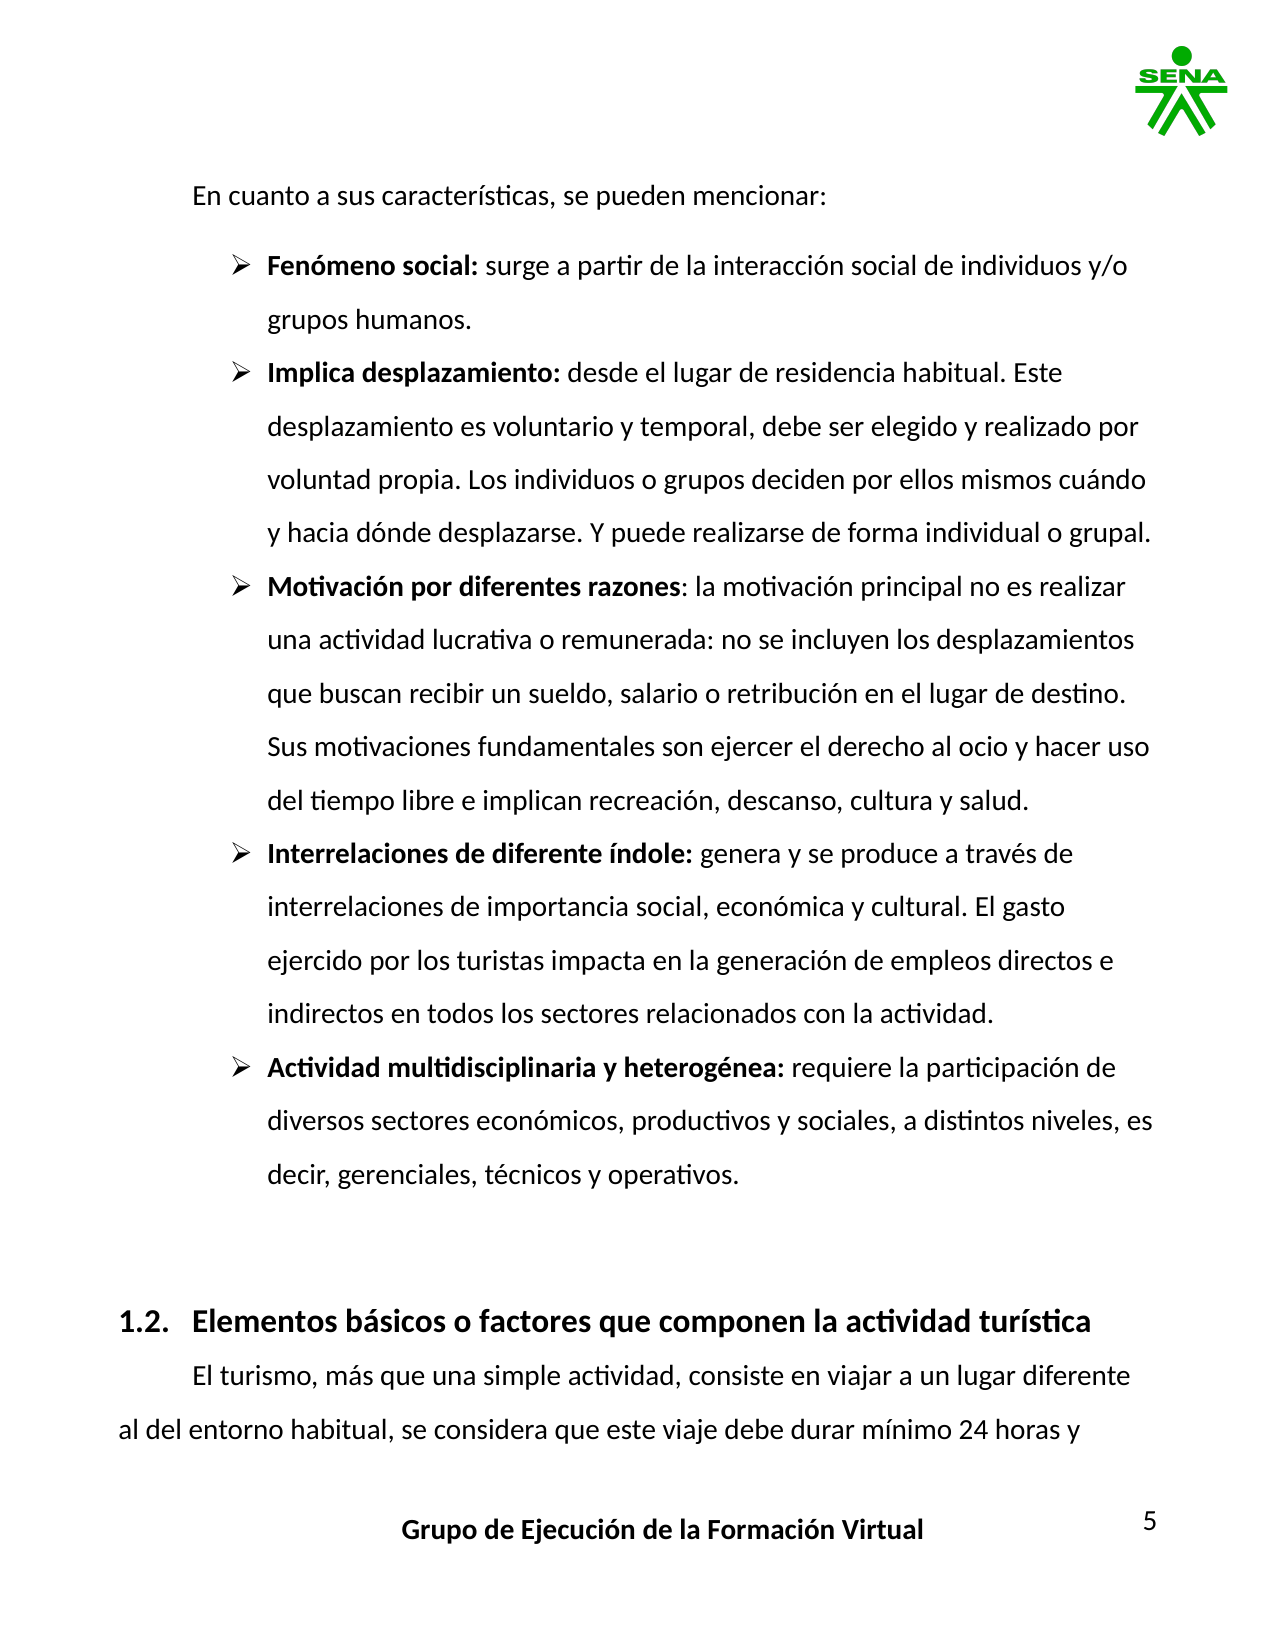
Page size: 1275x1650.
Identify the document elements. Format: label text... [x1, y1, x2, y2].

list Motivación por diferentes razones: la motivación principal no es realizar una actividad lucrativa o remunerada: no se incluyen los desplazamientos que buscan recibir un sueldo, salario o retribución en el lugar de destino. [229, 568, 1157, 710]
subtitle Elementos básicos o factores que componen la actividad turística [118, 1300, 1157, 1341]
picture [1135, 46, 1228, 136]
list Interrelaciones de diferente índole: genera y se produce a través de interrelaciones de importancia social, económica y cultural. El gasto ejercido por los turistas impacta en la generación de empleos directos e indirectos en todos los sectores relacionados con la actividad. [229, 835, 1157, 1031]
list Sus motivaciones fundamentales son ejercer el derecho al ocio y hacer uso del tiempo libre e implican recreación, descanso, cultura y salud. [267, 728, 1157, 817]
text En cuanto a sus características, se pueden mencionar: [118, 177, 1157, 213]
list Implica desplazamiento: desde el lugar de residencia habitual. Este desplazamiento es voluntario y temporal, debe ser elegido y realizado por voluntad propia. Los individuos o grupos deciden por ellos mismos cuándo y hacia dónde desplazarse. Y puede realizarse de forma individual o grupal. [229, 354, 1157, 550]
list Fenómeno social: surge a partir de la interacción social de individuos y/o grupos humanos. [229, 247, 1157, 336]
list Actividad multidisciplinaria y heterogénea: requiere la participación de diversos sectores económicos, productivos y sociales, a distintos niveles, es decir, gerenciales, técnicos y operativos. [229, 1049, 1157, 1191]
